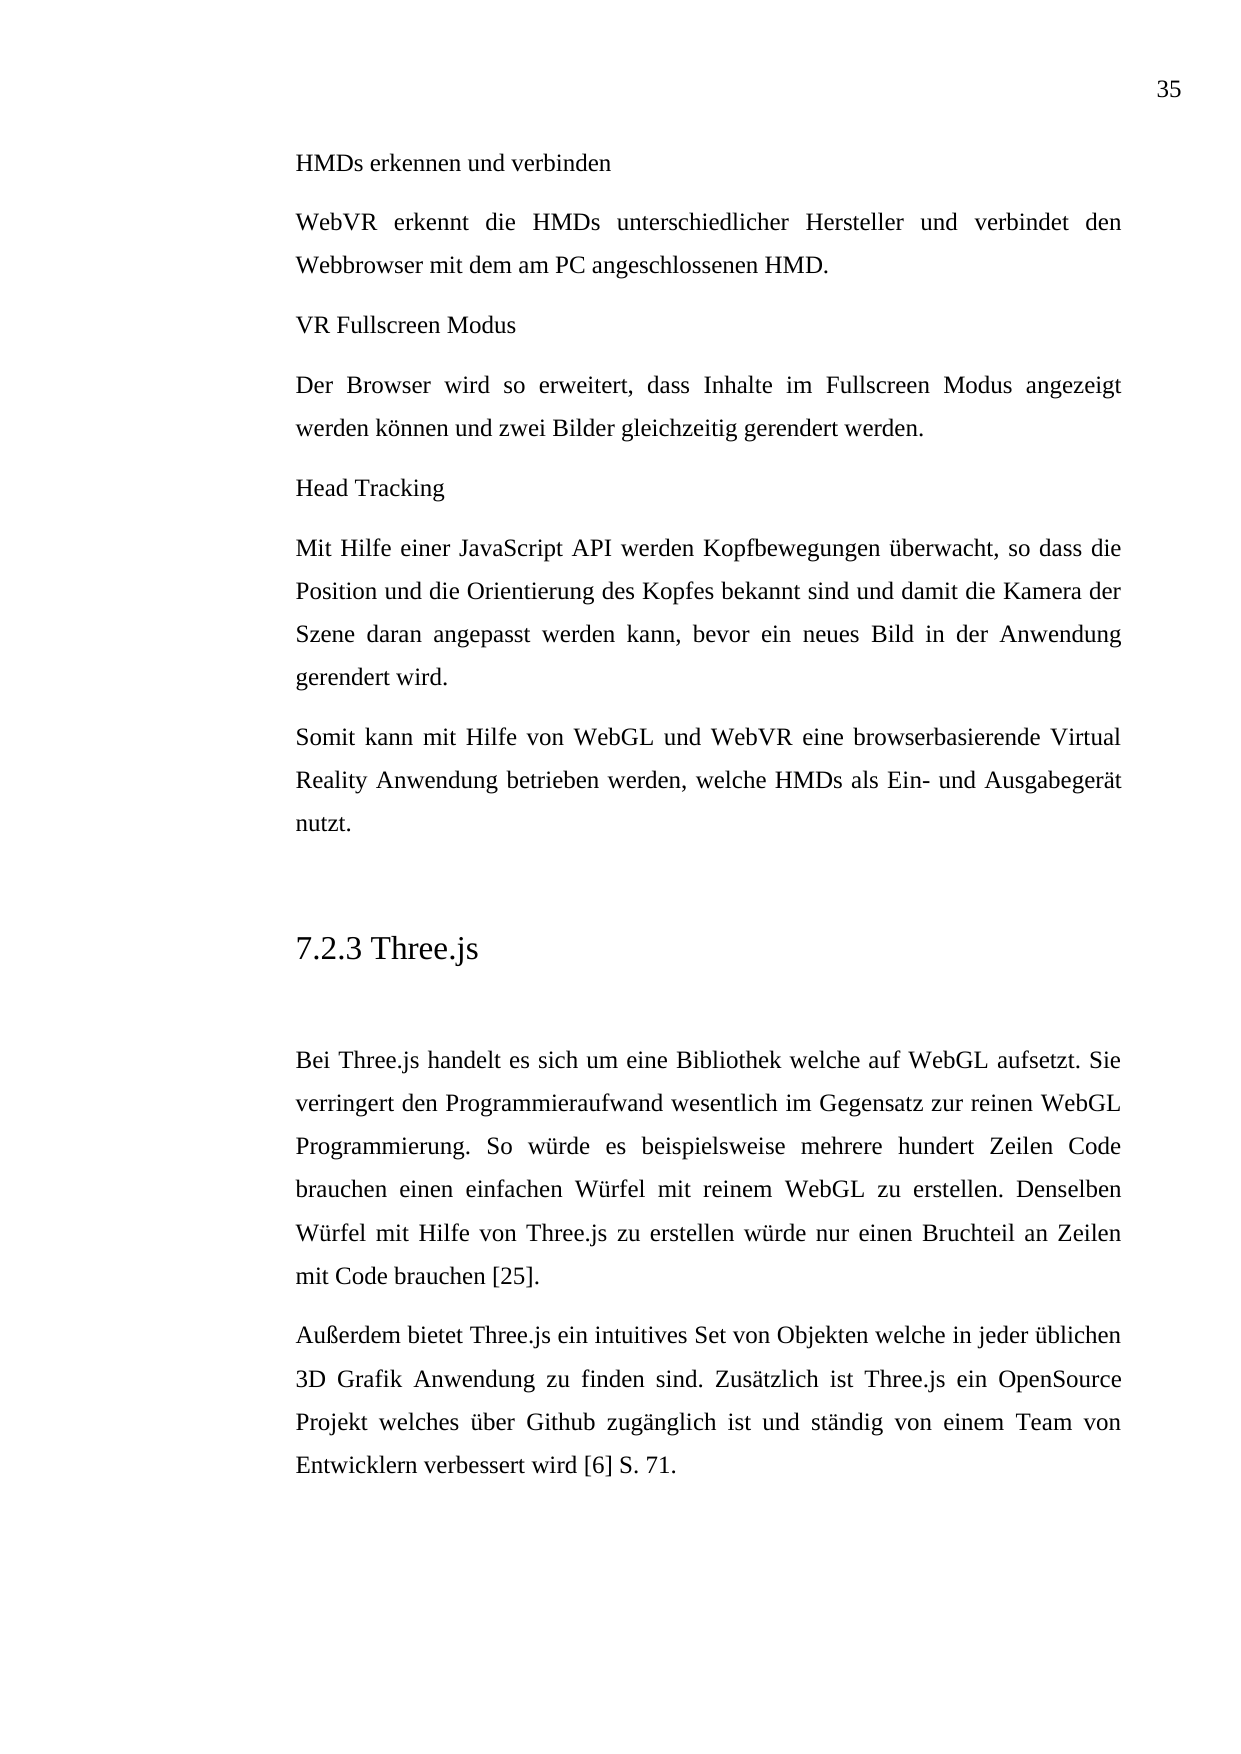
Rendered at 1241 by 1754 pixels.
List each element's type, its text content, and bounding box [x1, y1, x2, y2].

text Bei Three.js handelt es sich um eine Bibliothek welche auf WebGL aufsetzt. Sie verringert den Programmieraufwand wesentlich im Gegensatz zur reinen WebGL Programmierung. So würde es beispielsweise mehrere hundert Zeilen Code brauchen einen einfachen Würfel mit reinem WebGL zu erstellen. Denselben Würfel mit Hilfe von Three.js zu erstellen würde nur einen Bruchteil an Zeilen mit Code brauchen [25]. [295, 1045, 1122, 1289]
text Außerdem bietet Three.js ein intuitives Set von Objekten welche in jeder üblichen 3D Grafik Anwendung zu finden sind. Zusätzlich ist Three.js ein OpenSource Projekt welches über Github zugänglich ist und ständig von einem Team von Entwicklern verbessert wird [6] S. 71. [295, 1321, 1122, 1479]
text Head Tracking [295, 473, 1122, 502]
text HMDs erkennen und verbinden [295, 148, 1122, 176]
text Der Browser wird so erweitert, dass Inhalte im Fullscreen Modus angezeigt werden können und zwei Bilder gleichzeitig gerendert werden. [295, 370, 1122, 442]
text Somit kann mit Hilfe von WebGL und WebVR eine browserbasierende Virtual Reality Anwendung betrieben werden, welche HMDs als Ein- und Ausgabegerät nutzt. [295, 722, 1122, 837]
text VR Fullscreen Modus [295, 310, 1122, 339]
text WebVR erkennt die HMDs unterschiedlicher Hersteller und verbindet den Webbrowser mit dem am PC angeschlossenen HMD. [295, 207, 1122, 279]
subtitle Three.js [295, 928, 1122, 966]
text Mit Hilfe einer JavaScript API werden Kopfbewegungen überwacht, so dass die Position und die Orientierung des Kopfes bekannt sind und damit die Kamera der Szene daran angepasst werden kann, bevor ein neues Bild in der Anwendung gerendert wird. [295, 533, 1122, 691]
